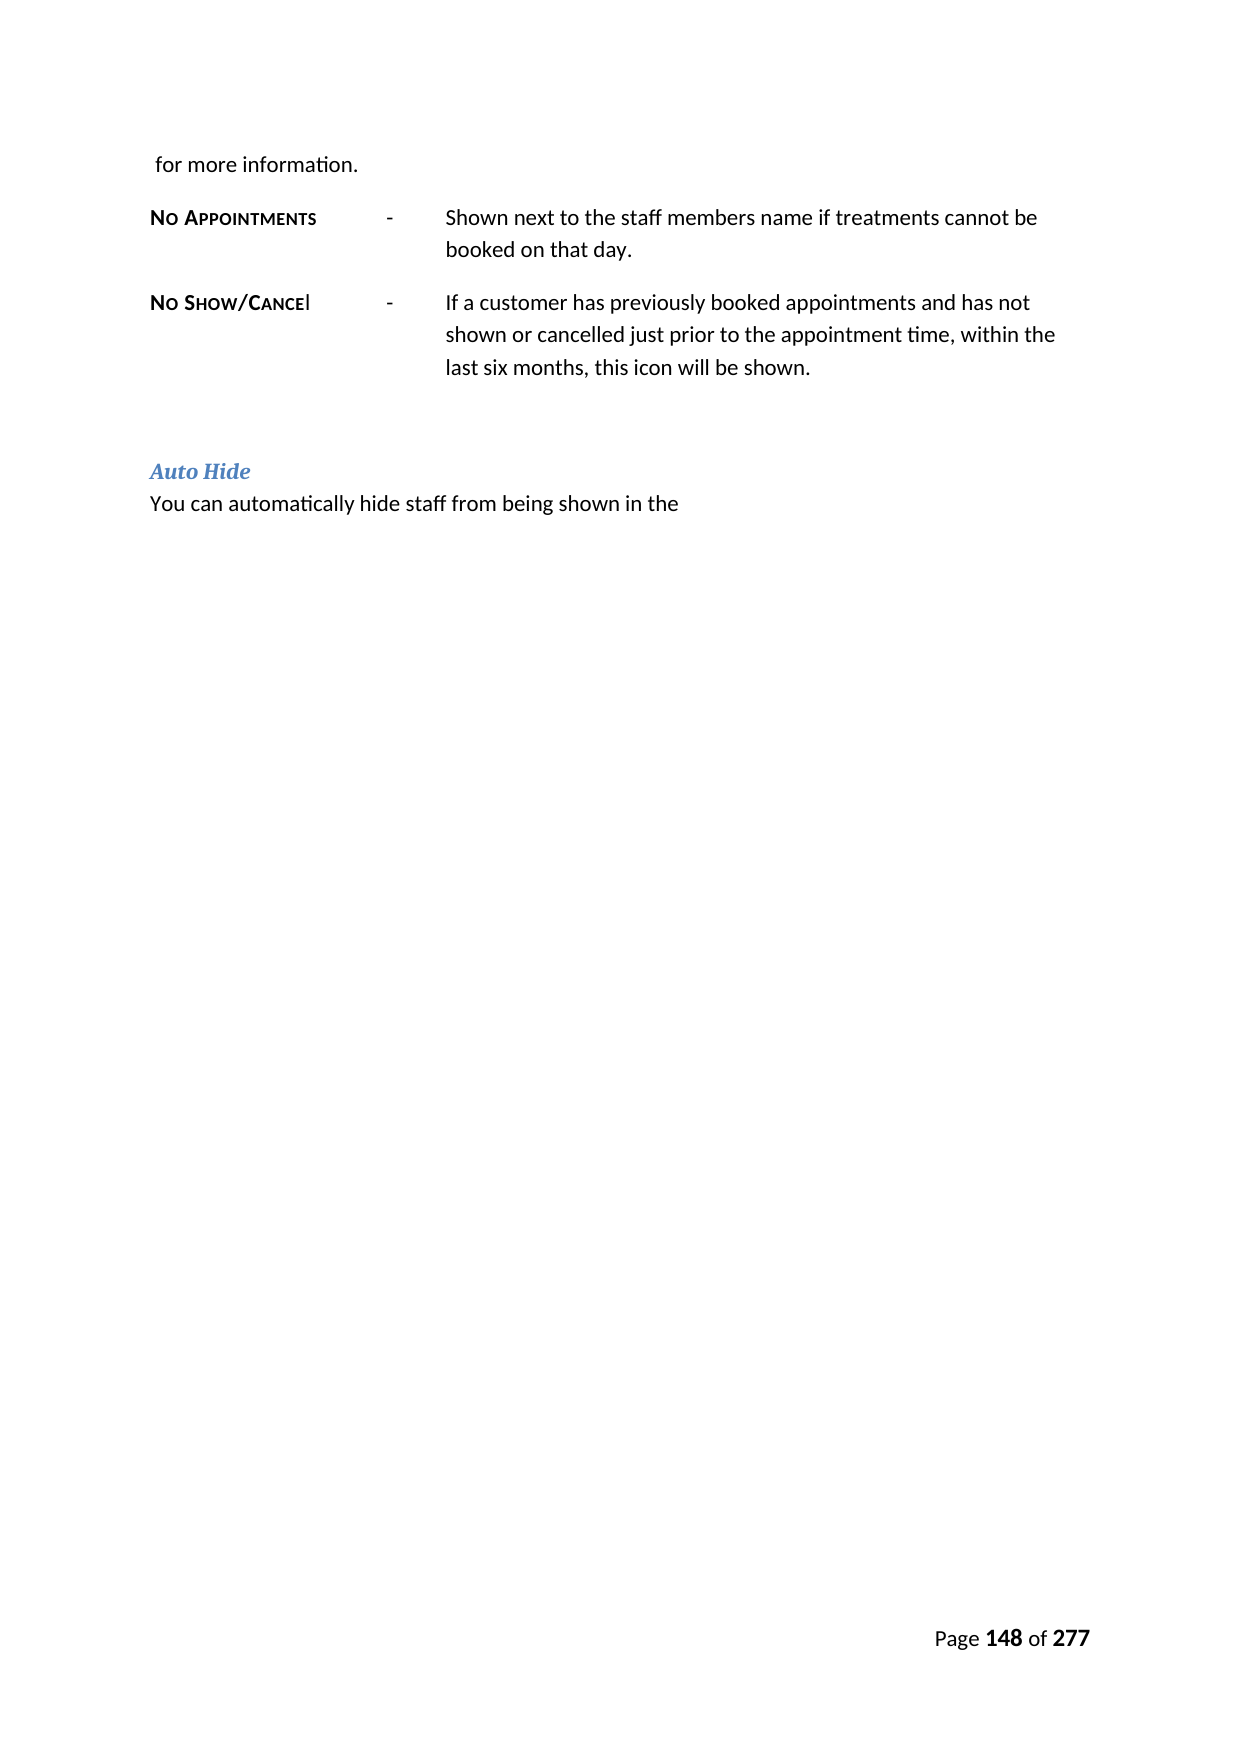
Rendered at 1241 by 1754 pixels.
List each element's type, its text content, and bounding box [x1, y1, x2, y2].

text Working Hours for more information. [150, 150, 1090, 178]
text No Appointments - Shown next to the staff members name if treatments cannot be booked on that day. [150, 203, 1090, 263]
subtitle Auto Hide [150, 459, 1090, 485]
text You can automatically hide staff from being shown in the [150, 489, 1090, 517]
text No Show/Cancel - If a customer has previously booked appointments and has not shown or cancelled just prior to the appointment time, within the last six months, this icon will be shown. [150, 288, 1090, 381]
